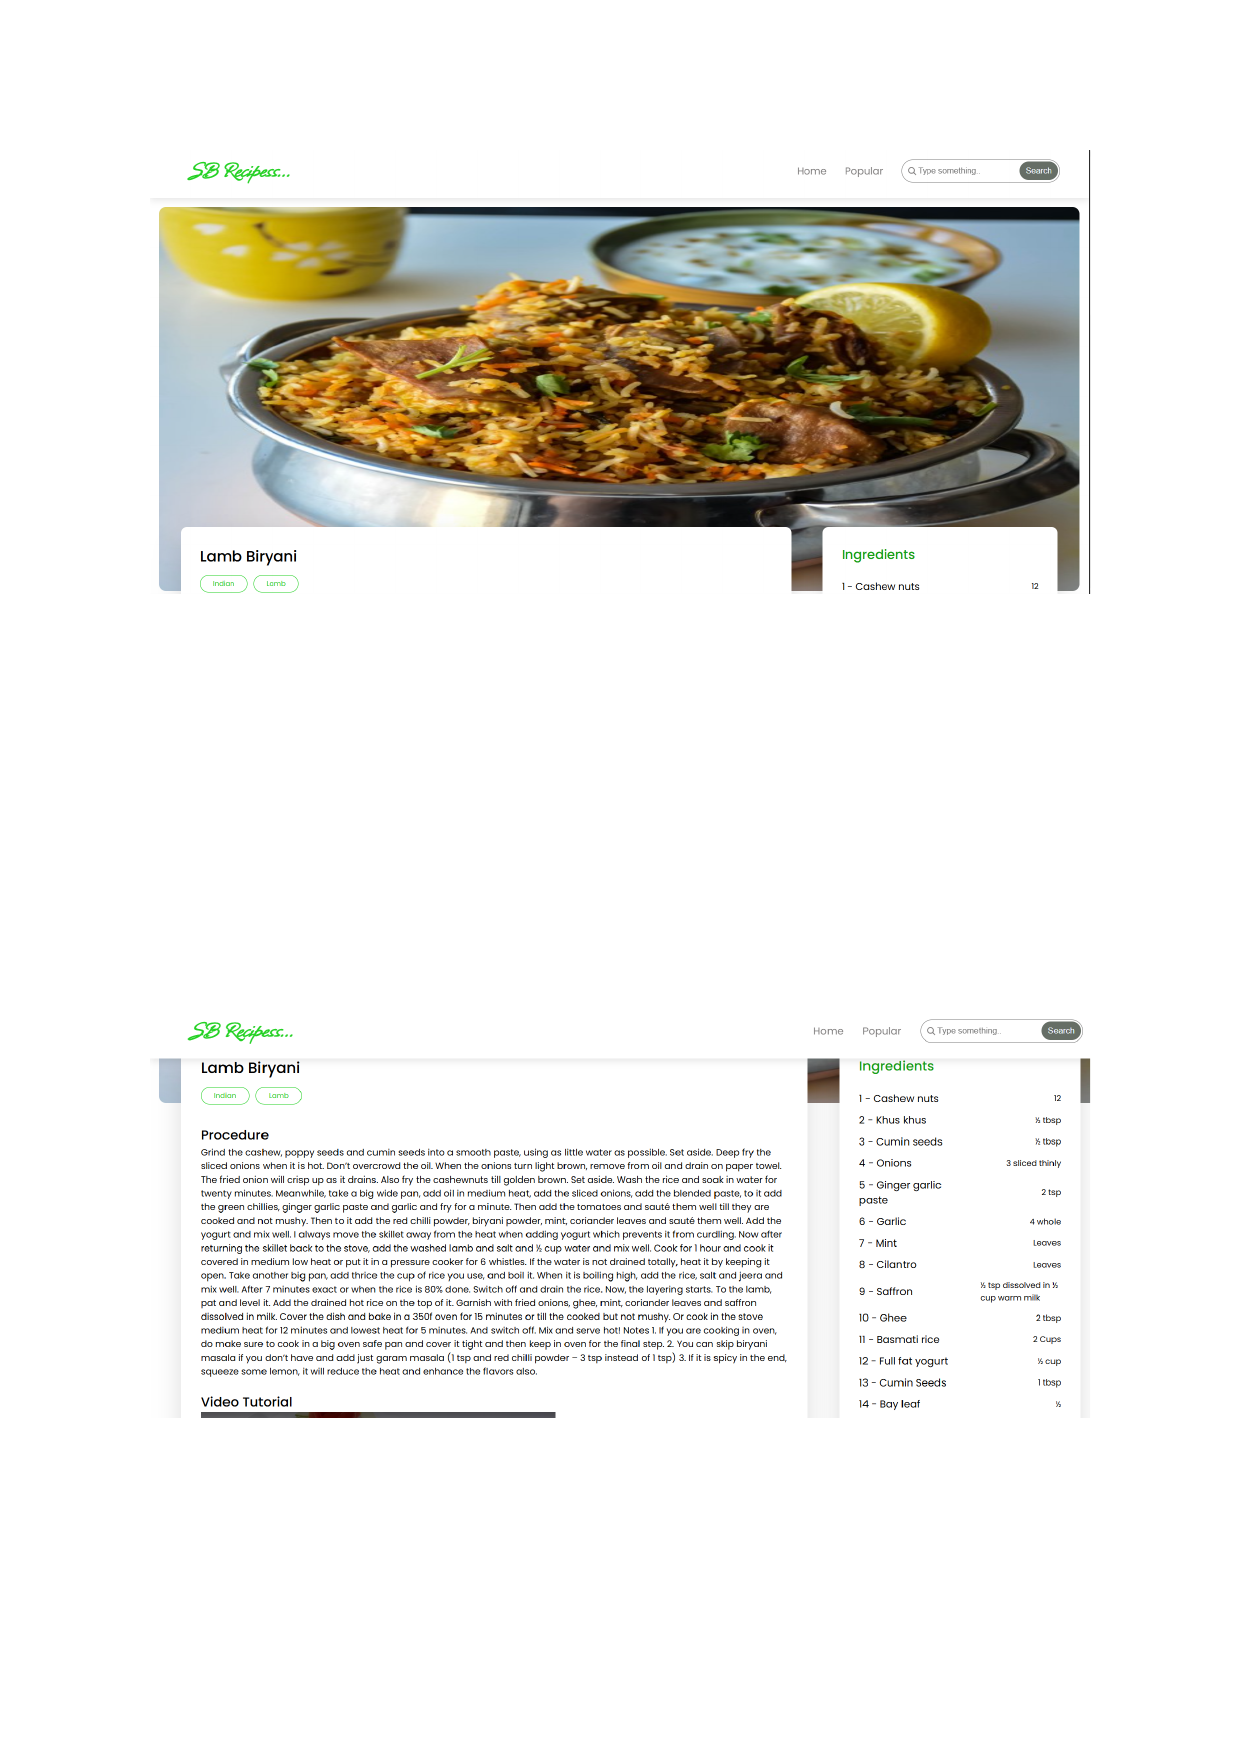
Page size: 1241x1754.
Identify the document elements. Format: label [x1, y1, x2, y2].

picture [150, 1006, 1091, 1418]
picture [150, 150, 1091, 594]
